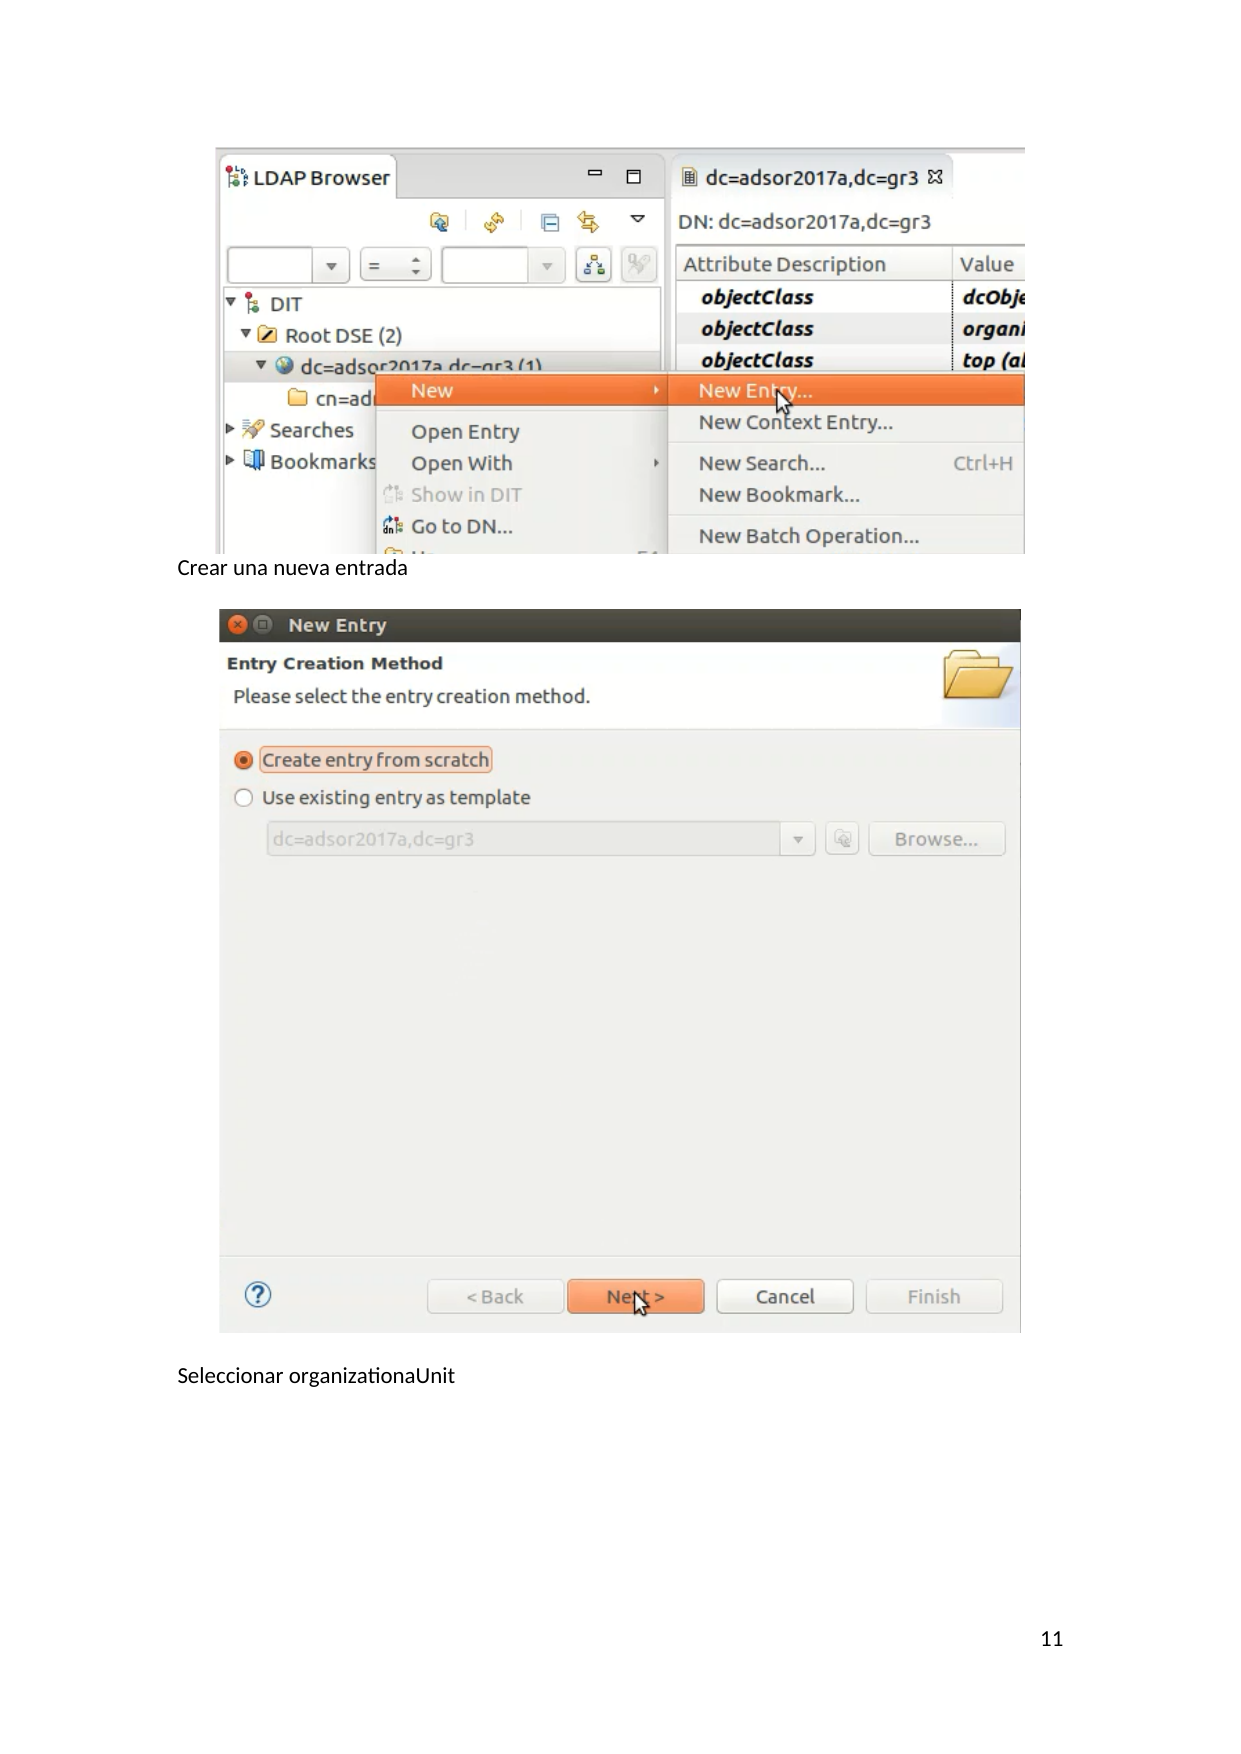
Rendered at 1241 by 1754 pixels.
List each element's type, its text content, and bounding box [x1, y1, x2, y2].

text Seleccionar organizationaUnit [177, 1361, 1063, 1389]
picture [215, 147, 1025, 554]
text Crear una nueva entrada [177, 553, 1063, 581]
picture [219, 609, 1021, 1333]
